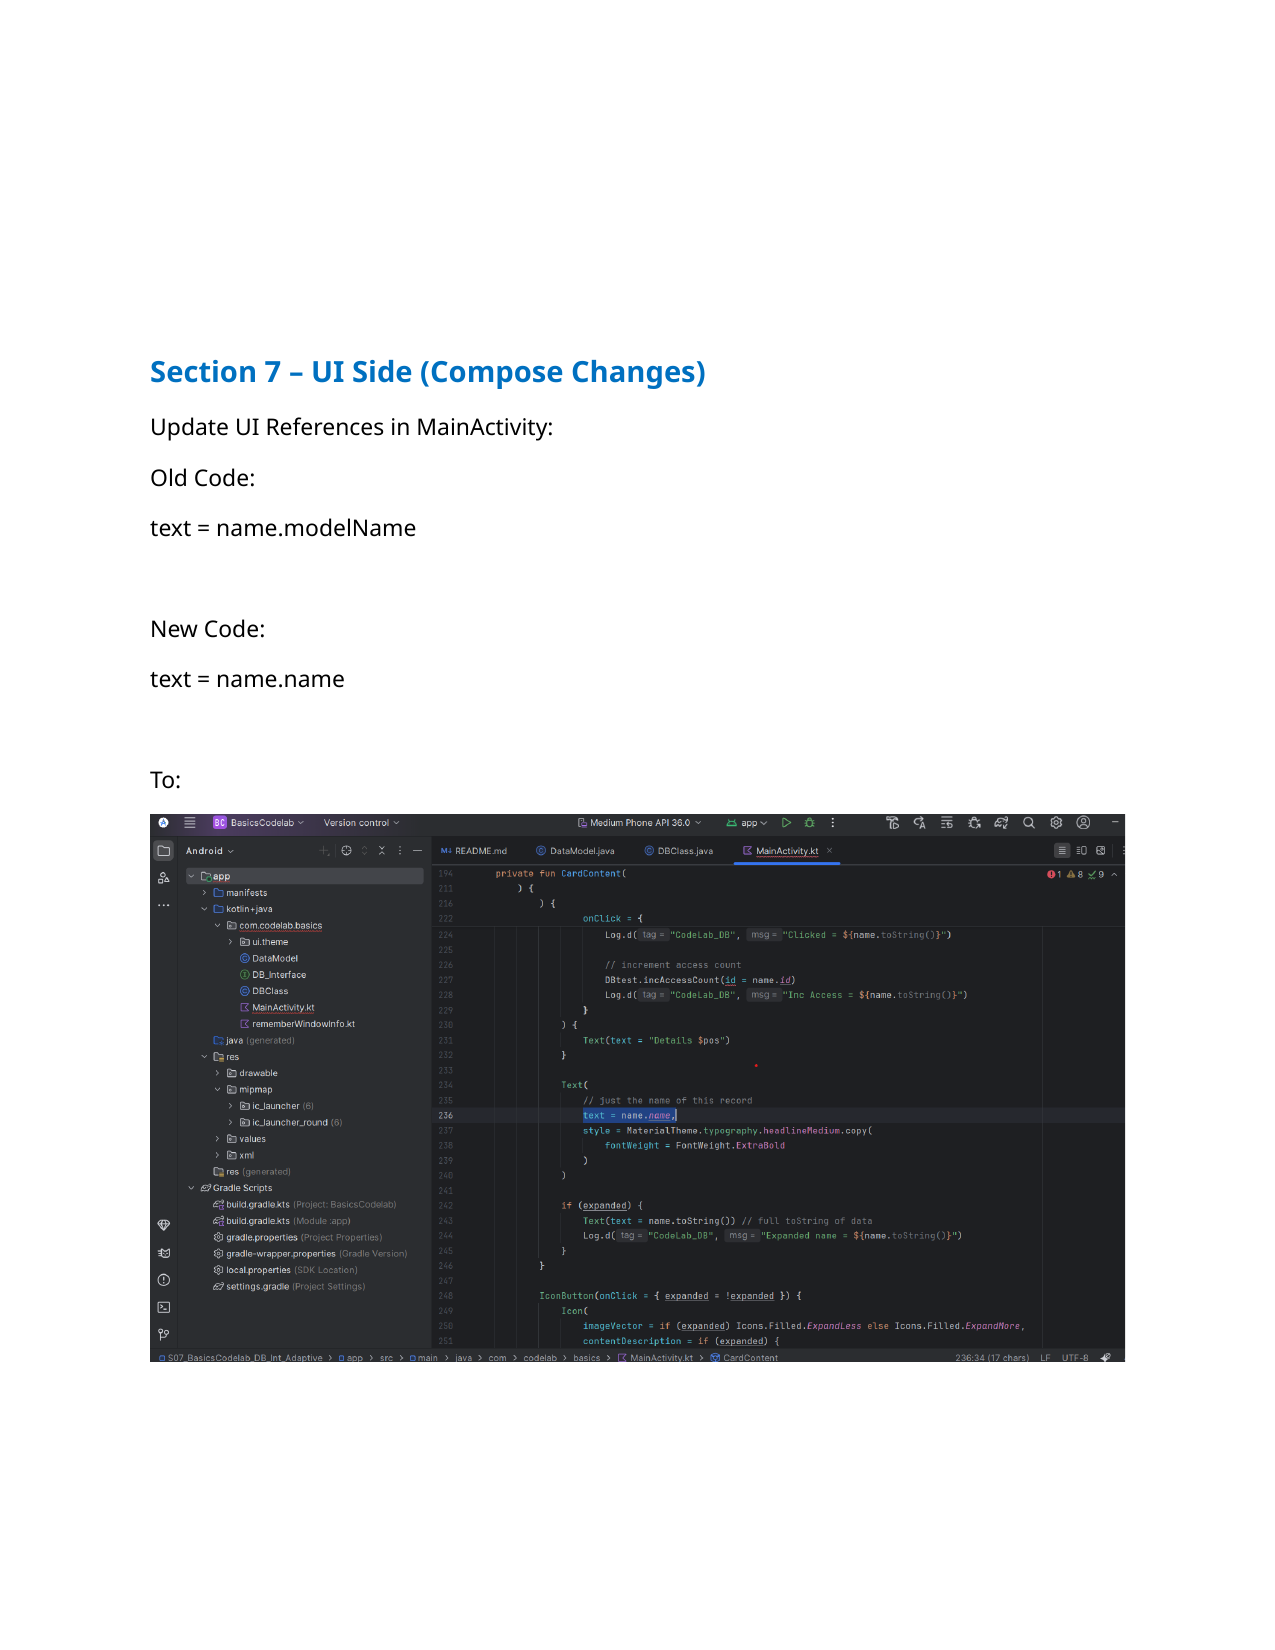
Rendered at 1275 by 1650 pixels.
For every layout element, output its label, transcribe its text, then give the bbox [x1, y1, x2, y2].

text text = name.name [150, 663, 1125, 694]
text text = name.modelName [150, 512, 1125, 543]
text Section 7 – UI Side (Compose Changes) [150, 352, 1125, 391]
picture [150, 814, 1125, 1362]
text Old Code: [150, 462, 1125, 493]
text New Code: [150, 613, 1125, 644]
text Update UI References in MainActivity: [150, 411, 1125, 442]
text To: [150, 764, 1125, 795]
